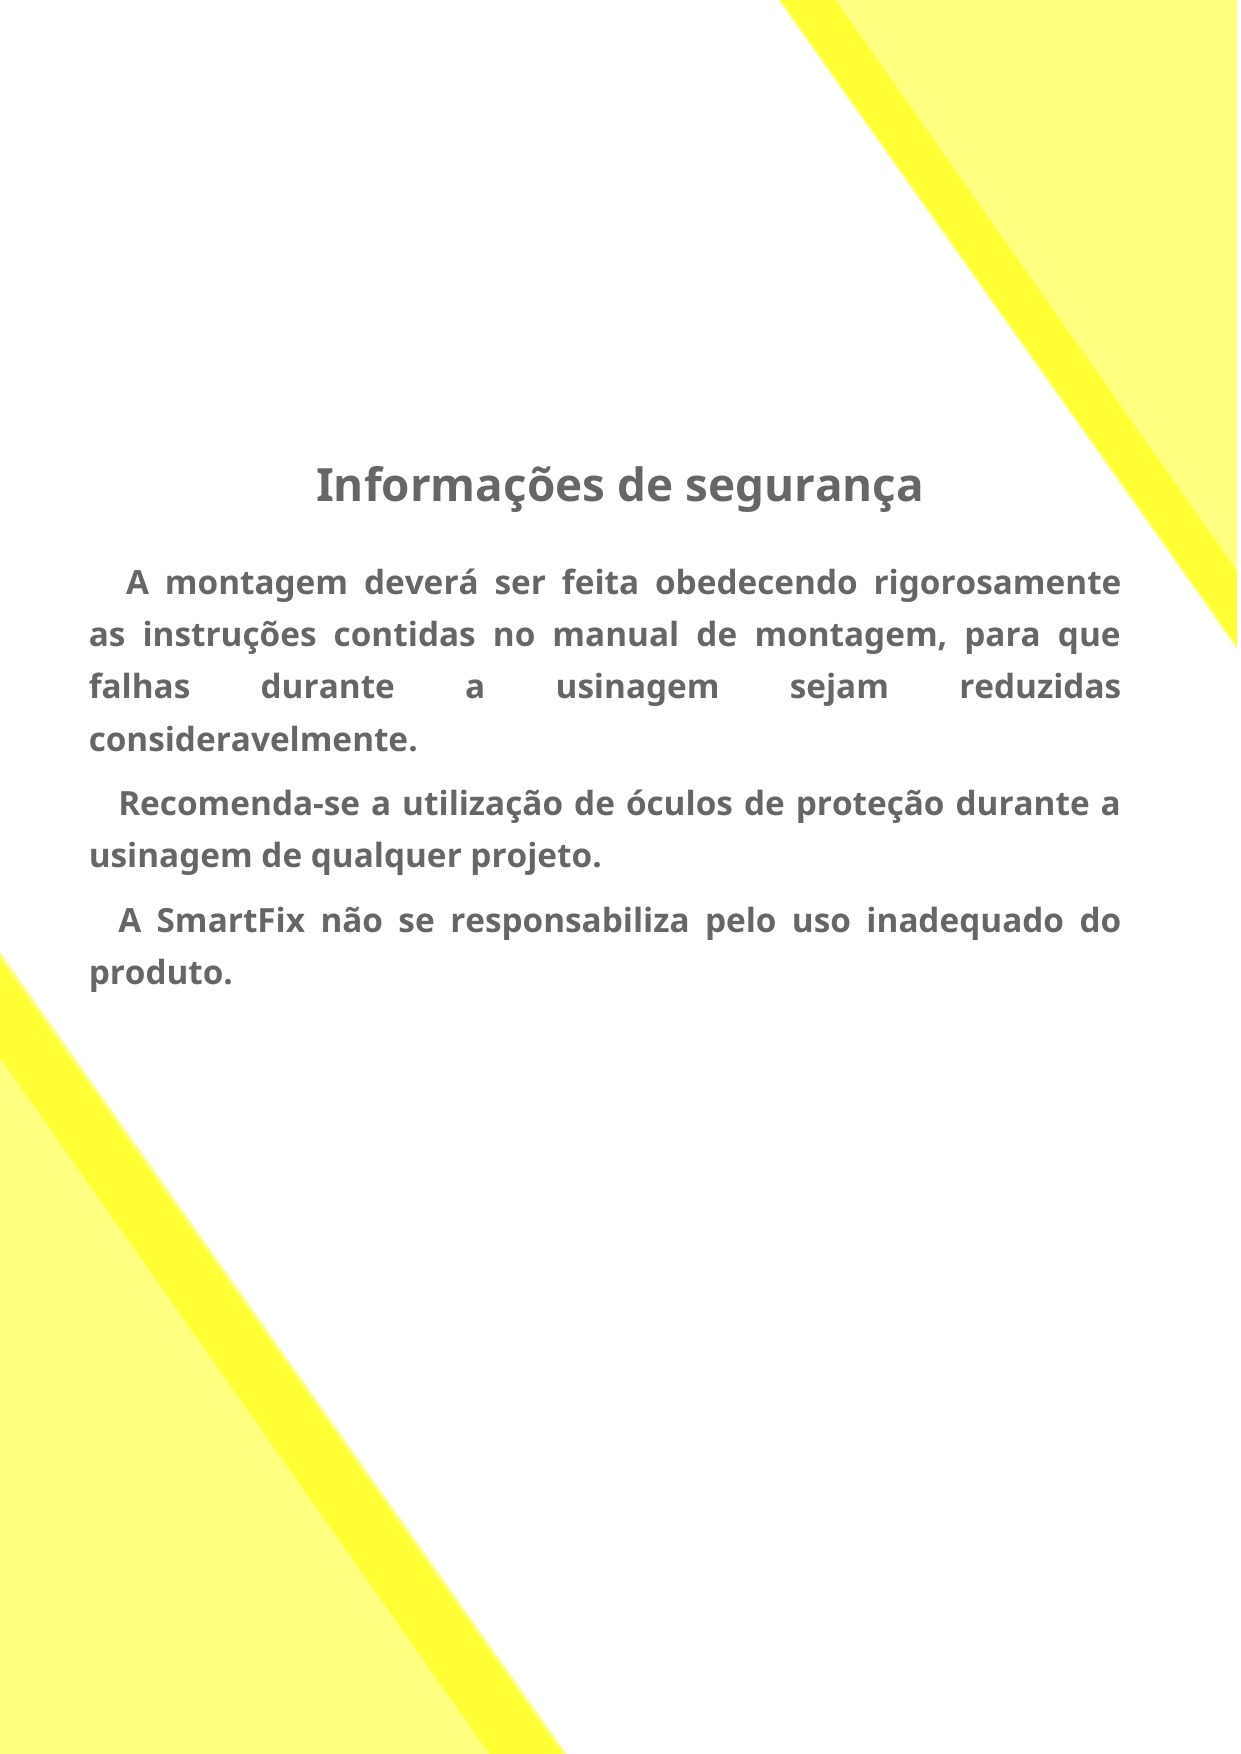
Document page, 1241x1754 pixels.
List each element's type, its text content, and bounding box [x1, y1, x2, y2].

text A SmartFix não se responsabiliza pelo uso inadequado do produto. [88, 897, 1122, 994]
subtitle Informações de segurança [177, 453, 1063, 515]
text Recomenda-se a utilização de óculos de proteção durante a usinagem de qualquer projeto. [88, 780, 1122, 878]
text A montagem deverá ser feita obedecendo rigorosamente as instruções contidas no manual de montagem, para que falhas durante a usinagem sejam reduzidas consideravelmente. [88, 559, 1122, 761]
